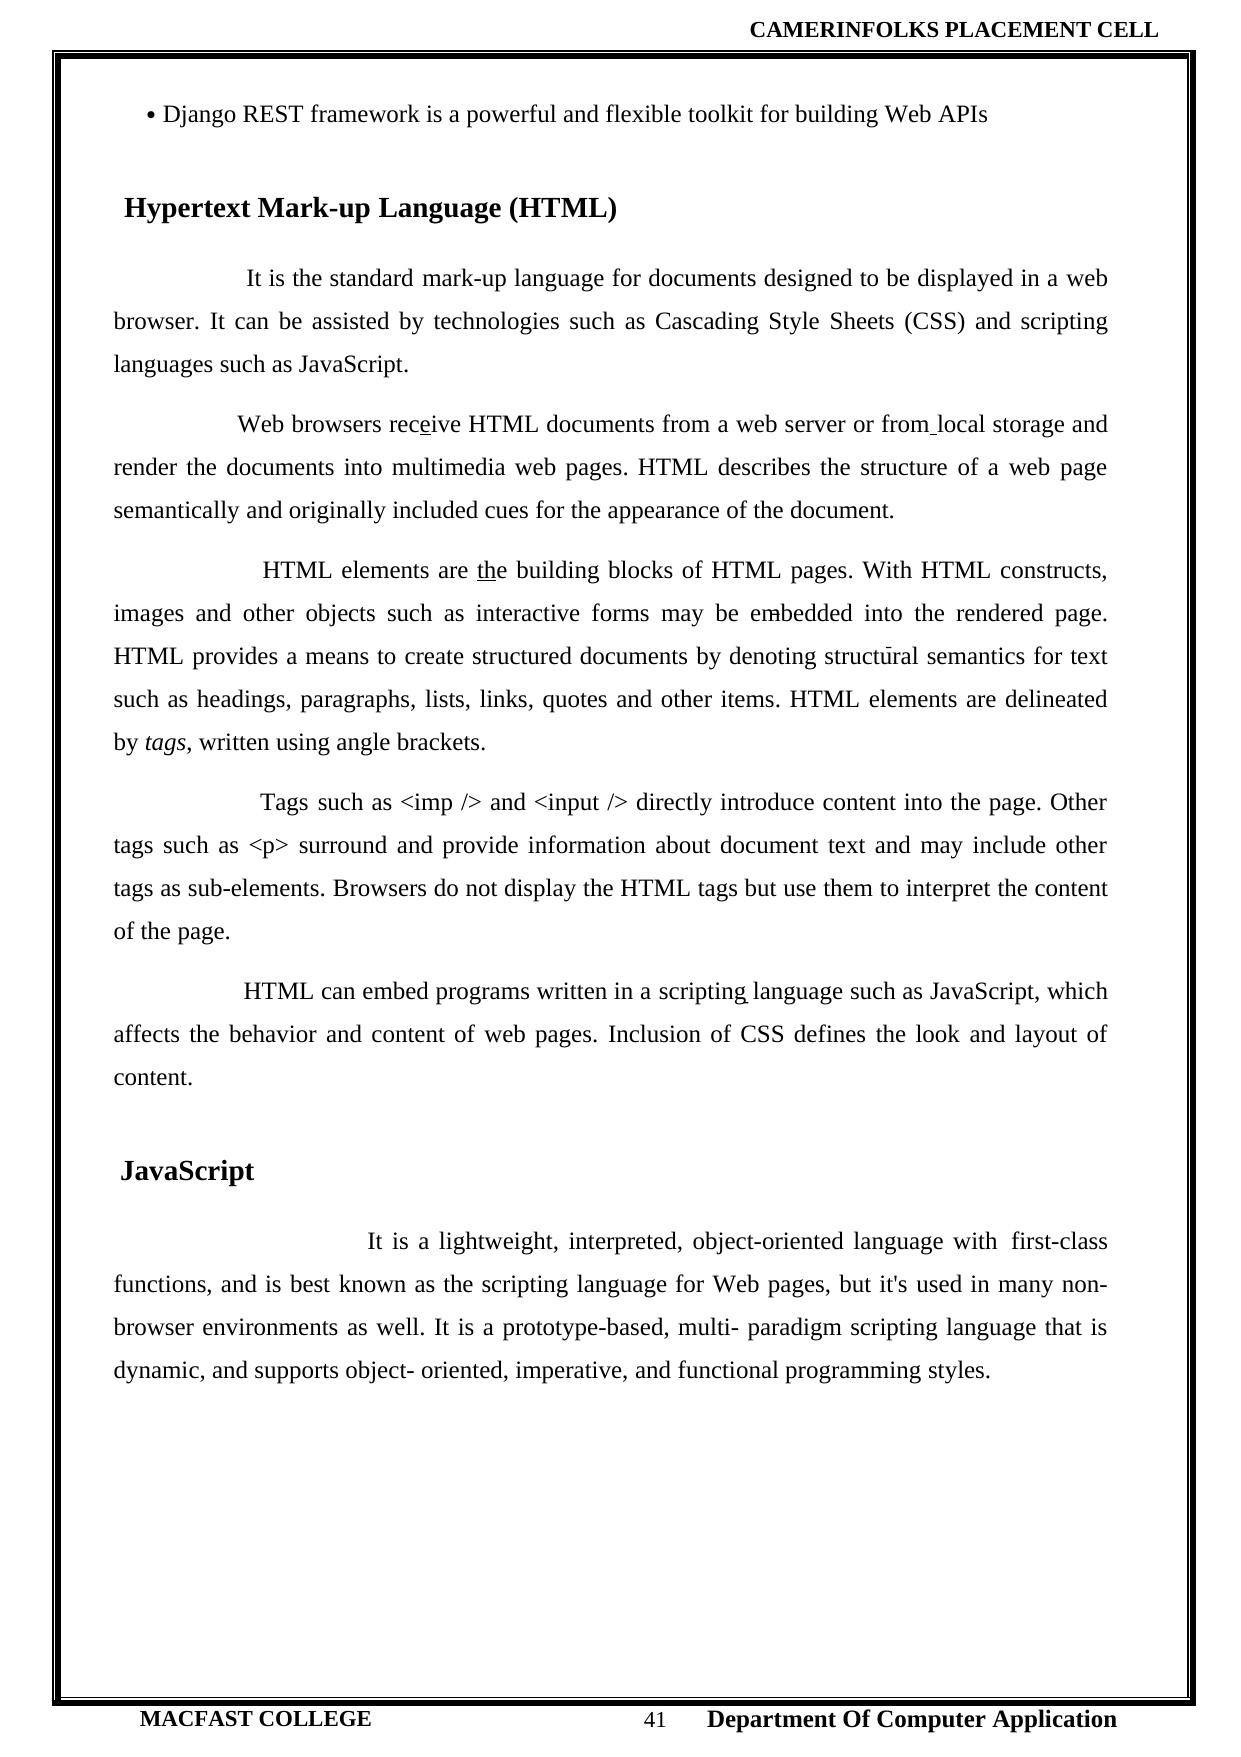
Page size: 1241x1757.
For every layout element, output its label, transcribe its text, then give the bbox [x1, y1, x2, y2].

text HTML can embed programs written in a scripting language such as JavaScript, which affects the behavior and content of web pages. Inclusion of CSS defines the look and layout of content. [113, 976, 1108, 1091]
subtitle Hypertext Mark-up Language (HTML) [124, 190, 1187, 223]
text It is a lightweight, interpreted, object-oriented language with first-class functions, and is best known as the scripting language for Web pages, but it's used in many non-browser environments as well. It is a prototype-based, multi- paradigm scripting language that is dynamic, and supports object- oriented, imperative, and functional programming styles. [113, 1226, 1108, 1384]
text Tags such as <imp /> and <input /> directly introduce content into the page. Other tags such as <p> surround and provide information about document text and may include other tags as sub-elements. Browsers do not display the HTML tags but use them to interpret the content of the page. [113, 787, 1108, 945]
text Web browsers receive HTML documents from a web server or from local storage and render the documents into multimedia web pages. HTML describes the structure of a web page semantically and originally included cues for the appearance of the document. [113, 409, 1108, 524]
text HTML elements are the building blocks of HTML pages. With HTML constructs, images and other objects such as interactive forms may be embedded into the rendered page. HTML provides a means to create structured documents by denoting structural semantics for text such as headings, paragraphs, lists, links, quotes and other items. HTML elements are delineated by tags, written using angle brackets. [113, 555, 1108, 756]
list Django REST framework is a powerful and flexible toolkit for building Web APIs [147, 99, 1187, 128]
subtitle JavaScript [61, 1153, 1187, 1187]
text It is the standard mark-up language for documents designed to be displayed in a web browser. It can be assisted by technologies such as Cascading Style Sheets (CSS) and scripting languages such as JavaScript. [113, 263, 1108, 378]
